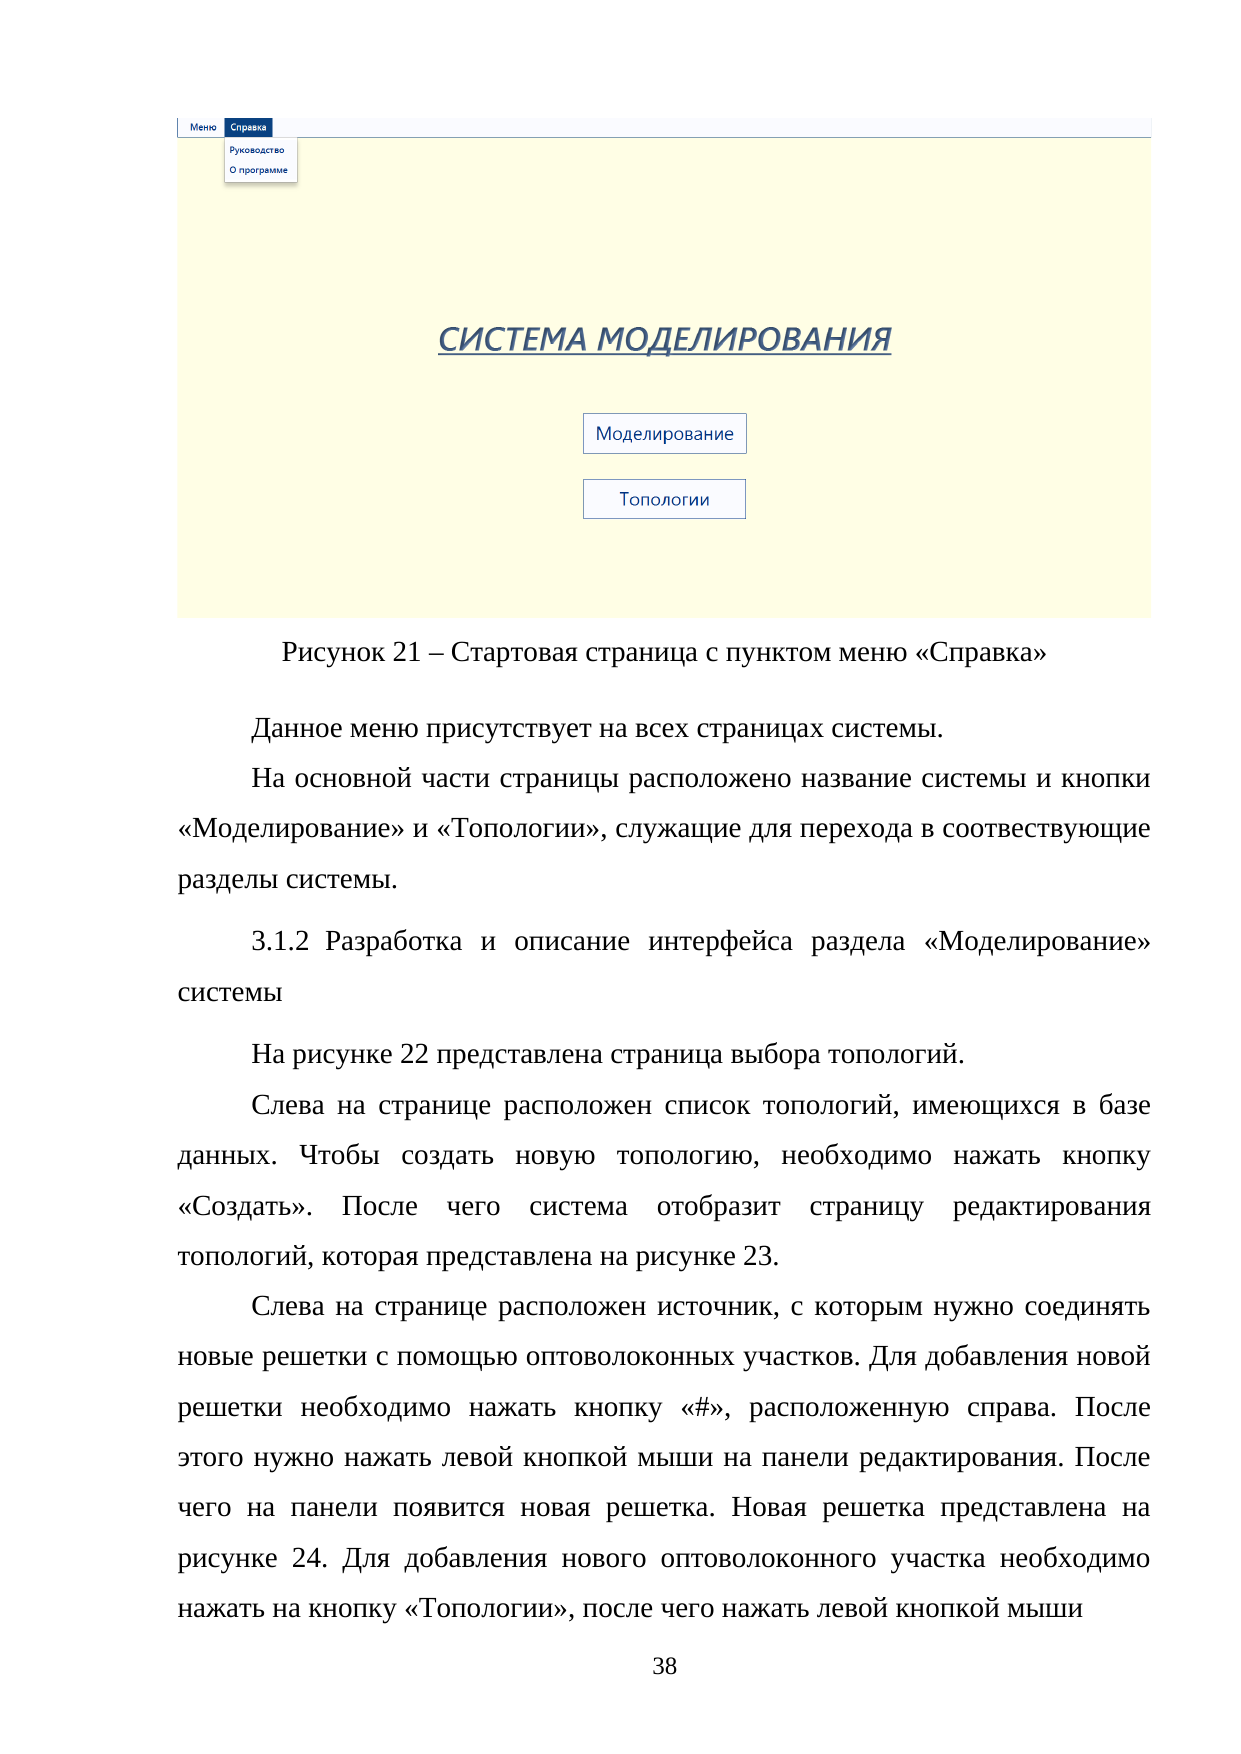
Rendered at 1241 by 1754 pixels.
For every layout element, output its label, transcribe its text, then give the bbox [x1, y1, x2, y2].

text На рисунке 22 представлена страница выбора топологий. [177, 1037, 1152, 1070]
text Данное меню присутствует на всех страницах системы. [177, 710, 1152, 743]
text Рисунок 21 ‒ Стартовая страница с пунктом меню «Справка» [177, 634, 1152, 668]
text Слева на странице расположен список топологий, имеющихся в базе данных. Чтобы создать новую топологию, необходимо нажать кнопку «Создать». После чего система отобразит страницу редактирования топологий, которая представлена на рисунке 23. [177, 1087, 1152, 1271]
text Слева на странице расположен источник, с которым нужно соединять новые решетки с помощью оптоволоконных участков. Для добавления новой решетки необходимо нажать кнопку «#», расположенную справа. После этого нужно нажать левой кнопкой мыши на панели редактирования. После чего на панели появится новая решетка. Новая решетка представлена на рисунке 24. Для добавления нового оптоволоконного участка необходимо нажать на кнопку «Топологии», после чего нажать левой кнопкой мыши [177, 1288, 1152, 1624]
picture [177, 118, 1152, 618]
text На основной части страницы расположено название системы и кнопки «Моделирование» и «Топологии», служащие для перехода в соотвествующие разделы системы. [177, 760, 1152, 894]
text Разработка и описание интерфейса раздела «Моделирование» системы [177, 923, 1152, 1007]
